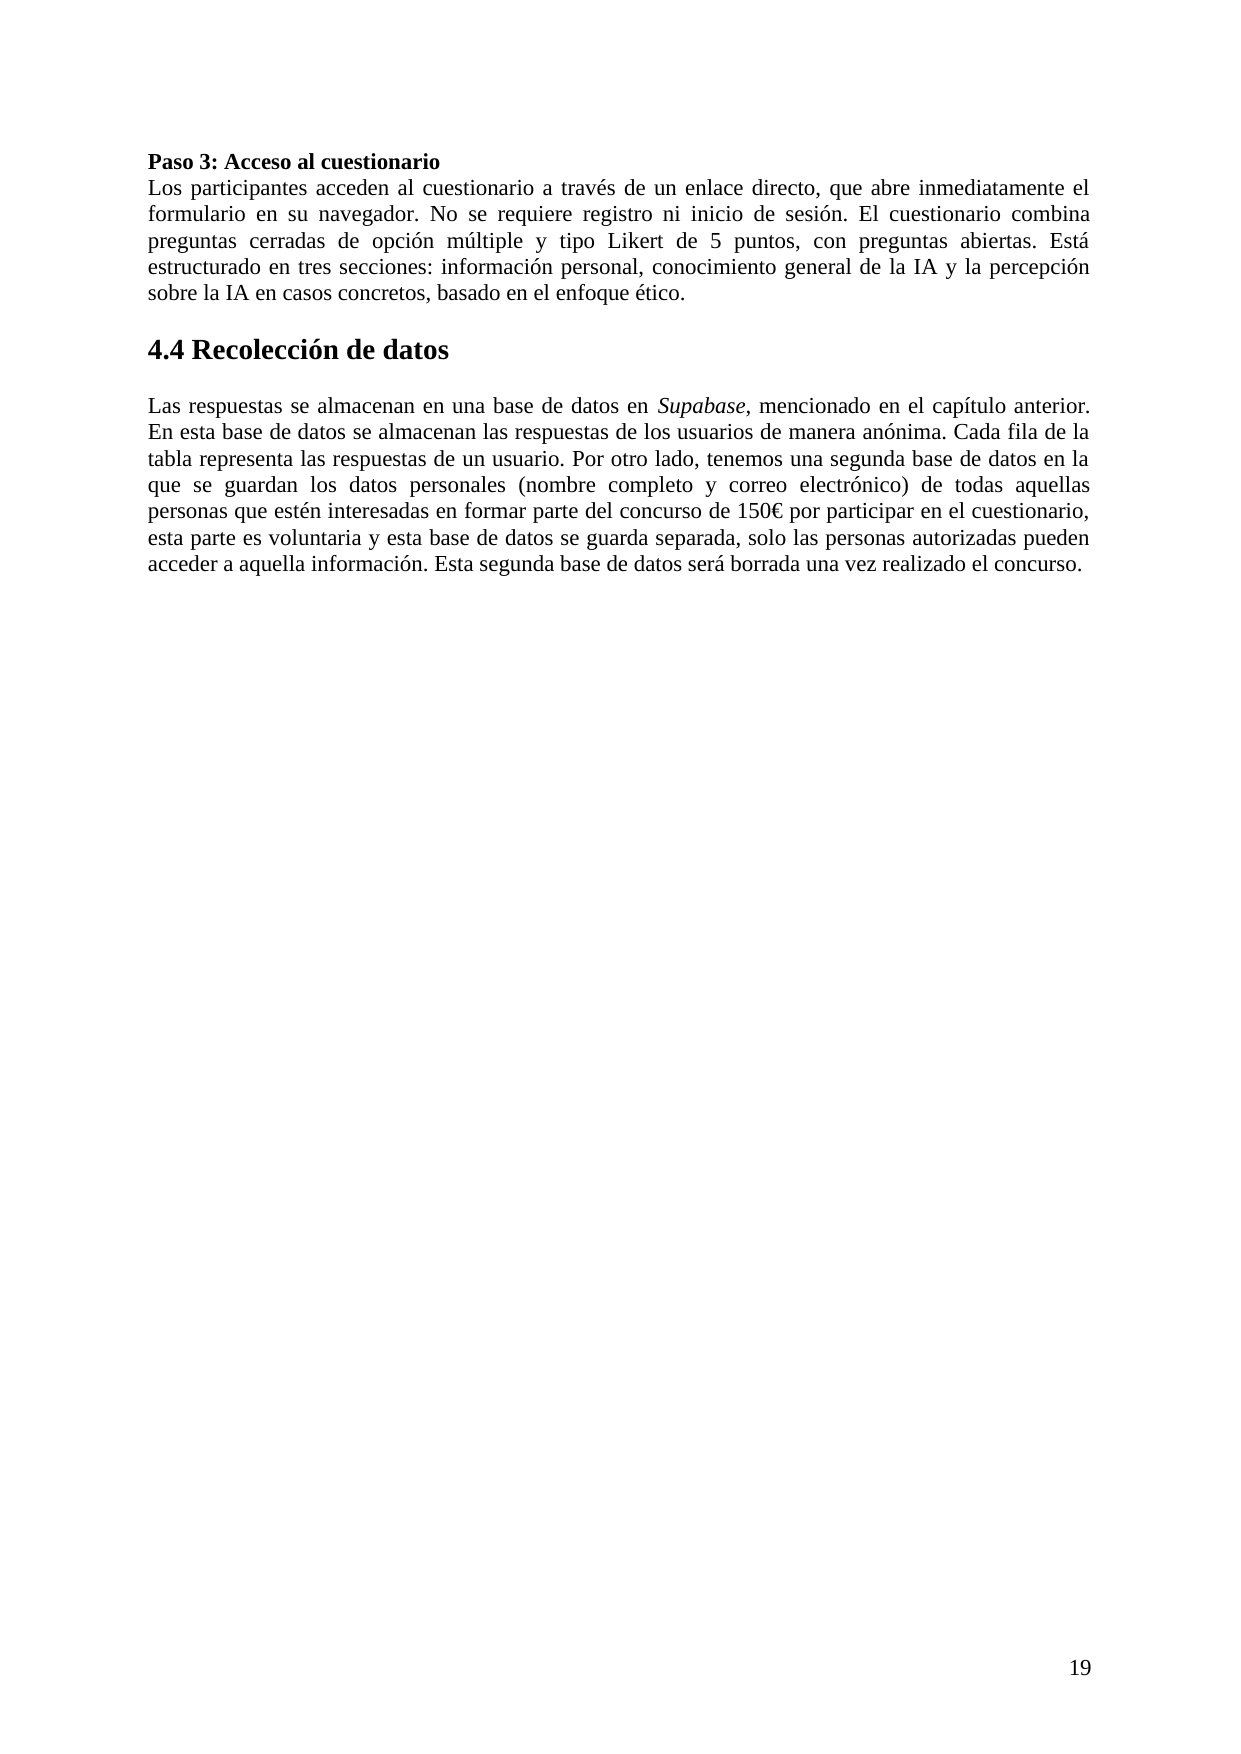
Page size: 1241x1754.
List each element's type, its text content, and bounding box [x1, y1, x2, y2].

subtitle 4.4 Recolección de datos [148, 332, 1091, 366]
text Paso 3: Acceso al cuestionario [148, 148, 1091, 174]
text Los participantes acceden al cuestionario a través de un enlace directo, que abre inmediatamente el formulario en su navegador. No se requiere registro ni inicio de sesión. El cuestionario combina preguntas cerradas de opción múltiple y tipo Likert de 5 puntos, con preguntas abiertas. Está estructurado en tres secciones: información personal, conocimiento general de la IA y la percepción sobre la IA en casos concretos, basado en el enfoque ético. [148, 174, 1091, 306]
text Las respuestas se almacenan en una base de datos en Supabase, mencionado en el capítulo anterior. En esta base de datos se almacenan las respuestas de los usuarios de manera anónima. Cada fila de la tabla representa las respuestas de un usuario. Por otro lado, tenemos una segunda base de datos en la que se guardan los datos personales (nombre completo y correo electrónico) de todas aquellas personas que estén interesadas en formar parte del concurso de 150€ por participar en el cuestionario, esta parte es voluntaria y esta base de datos se guarda separada, solo las personas autorizadas pueden acceder a aquella información. Esta segunda base de datos será borrada una vez realizado el concurso. [148, 392, 1091, 577]
